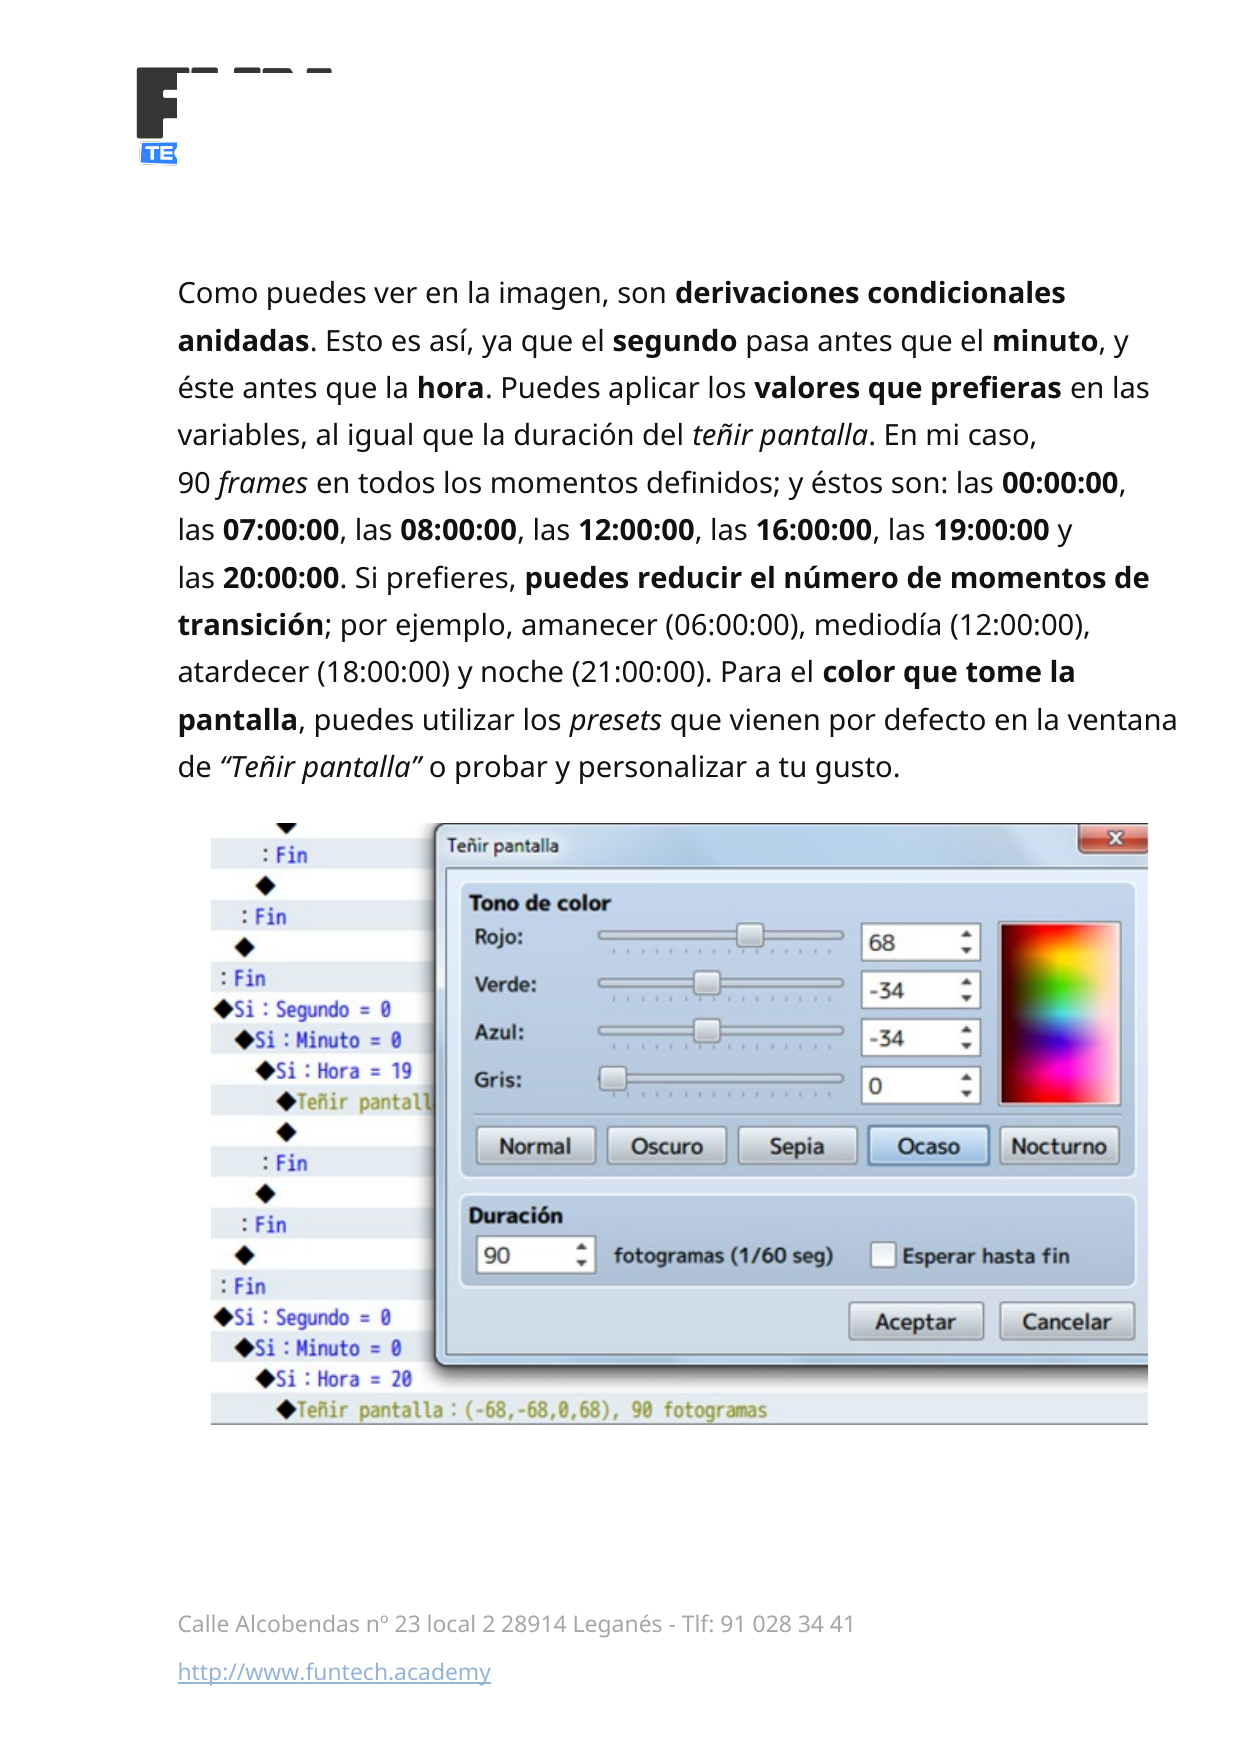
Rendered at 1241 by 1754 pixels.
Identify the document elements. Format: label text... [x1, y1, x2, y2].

text Como puedes ver en la imagen, son derivaciones condicionales anidadas. Esto es así, ya que el segundo pasa antes que el minuto, y éste antes que la hora. Puedes aplicar los valores que prefieras en las variables, al igual que la duración del teñir pantalla. En mi caso, 90 frames en todos los momentos definidos; y éstos son: las 00:00:00, las 07:00:00, las 08:00:00, las 12:00:00, las 16:00:00, las 19:00:00 y las 20:00:00. Si prefieres, puedes reducir el número de momentos de transición; por ejemplo, amanecer (06:00:00), mediodía (12:00:00), atardecer (18:00:00) y noche (21:00:00). Para el color que tome la pantalla, puedes utilizar los presets que vienen por defecto en la ventana de “Teñir pantalla” o probar y personalizar a tu gusto. [177, 265, 1182, 786]
picture [210, 823, 1149, 1425]
